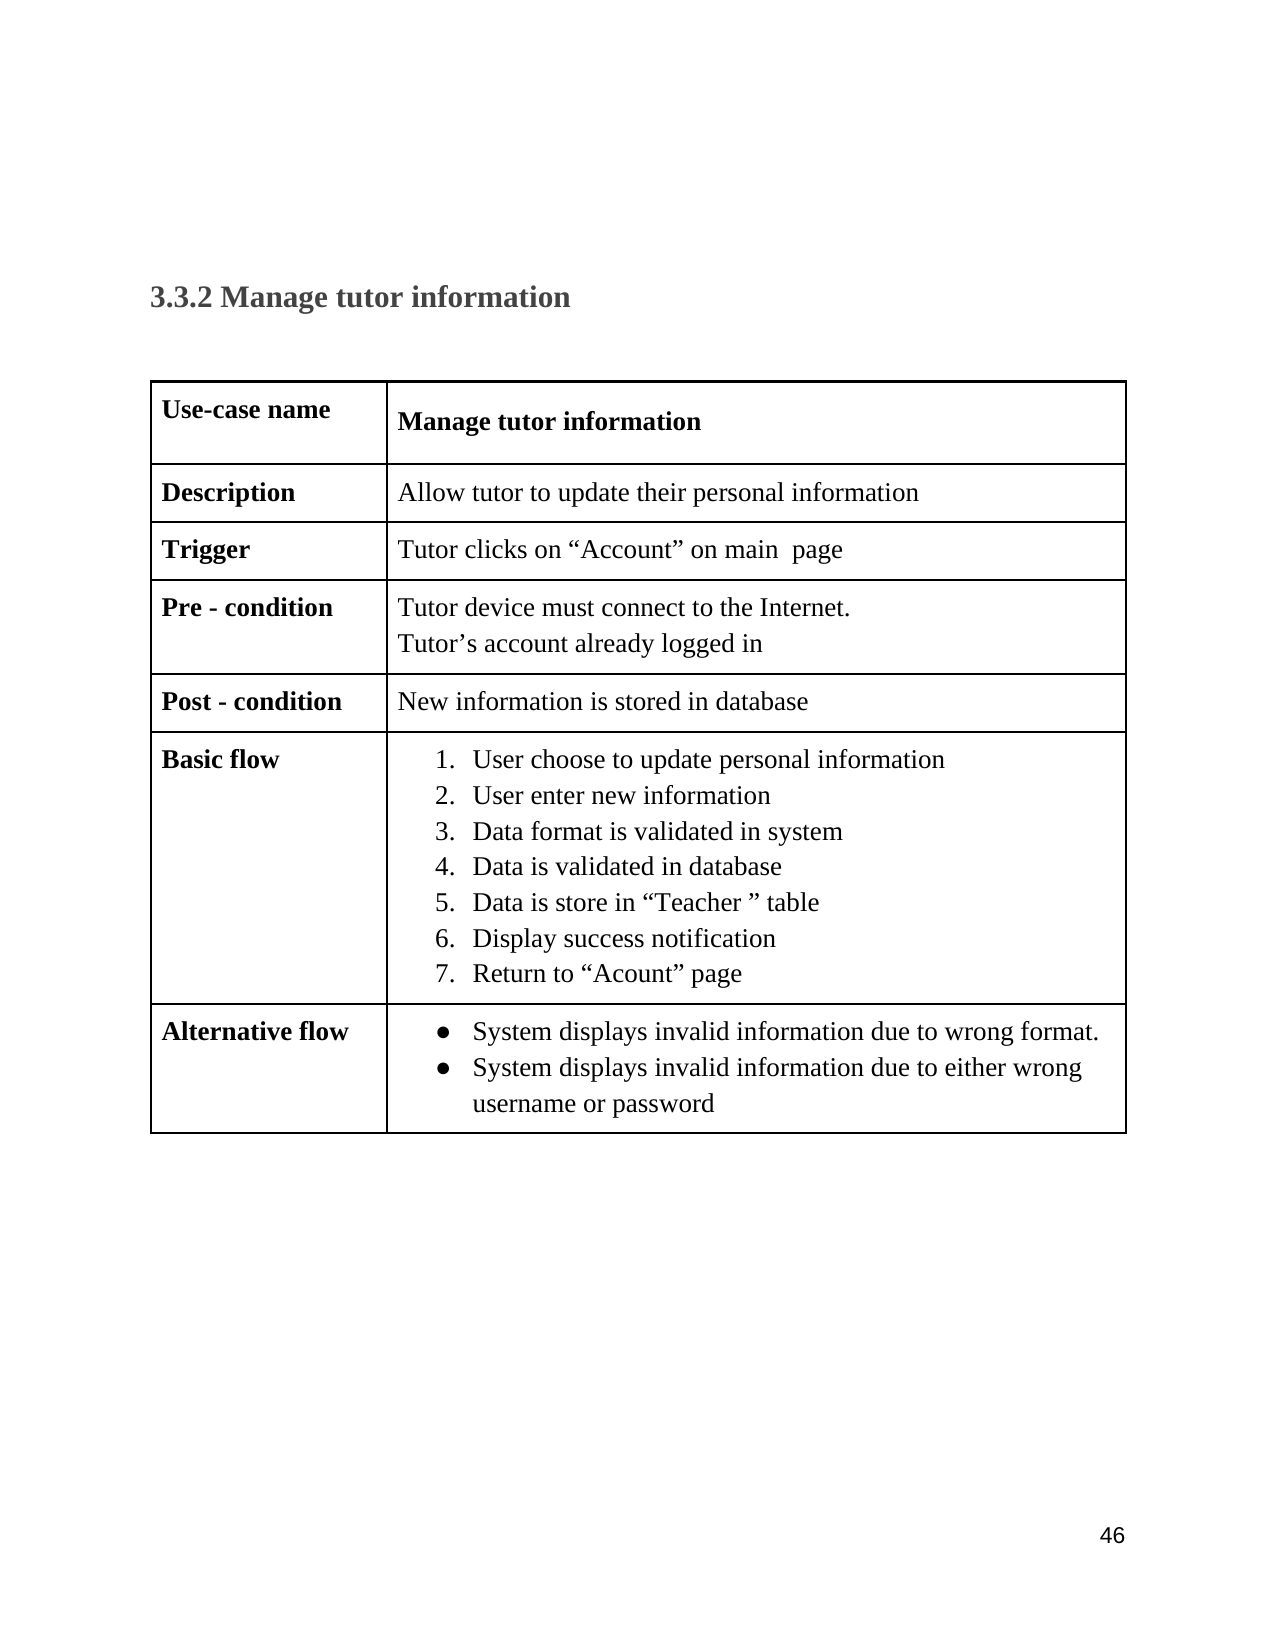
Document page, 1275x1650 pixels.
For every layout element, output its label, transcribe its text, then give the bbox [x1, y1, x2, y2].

table_cell User choose to update personal information User enter new information Data format is validated in system Data is validated in database Data is store in “Teacher ” table Display success notification Return to “Acount” page [388, 733, 1125, 1003]
table_cell Description [152, 465, 386, 521]
table_cell Post - condition [152, 675, 386, 731]
table_cell Alternative flow [152, 1005, 386, 1132]
table_cell Basic flow [152, 733, 386, 1003]
table_cell Allow tutor to update their personal information [388, 465, 1125, 521]
table_cell Trigger [152, 523, 386, 579]
table_cell System displays invalid information due to wrong format. System displays invalid information due to either wrong username or password [388, 1005, 1125, 1132]
table_cell Tutor device must connect to the Internet. Tutor’s account already logged in [388, 581, 1125, 673]
subtitle 3.3.2 Manage tutor information [150, 278, 1125, 314]
table_cell Pre - condition [152, 581, 386, 673]
table_header Manage tutor information [388, 383, 1125, 463]
table_cell Tutor clicks on “Account” on main page [388, 523, 1125, 579]
table_cell New information is stored in database [388, 675, 1125, 731]
table_header Use-case name [152, 383, 386, 463]
